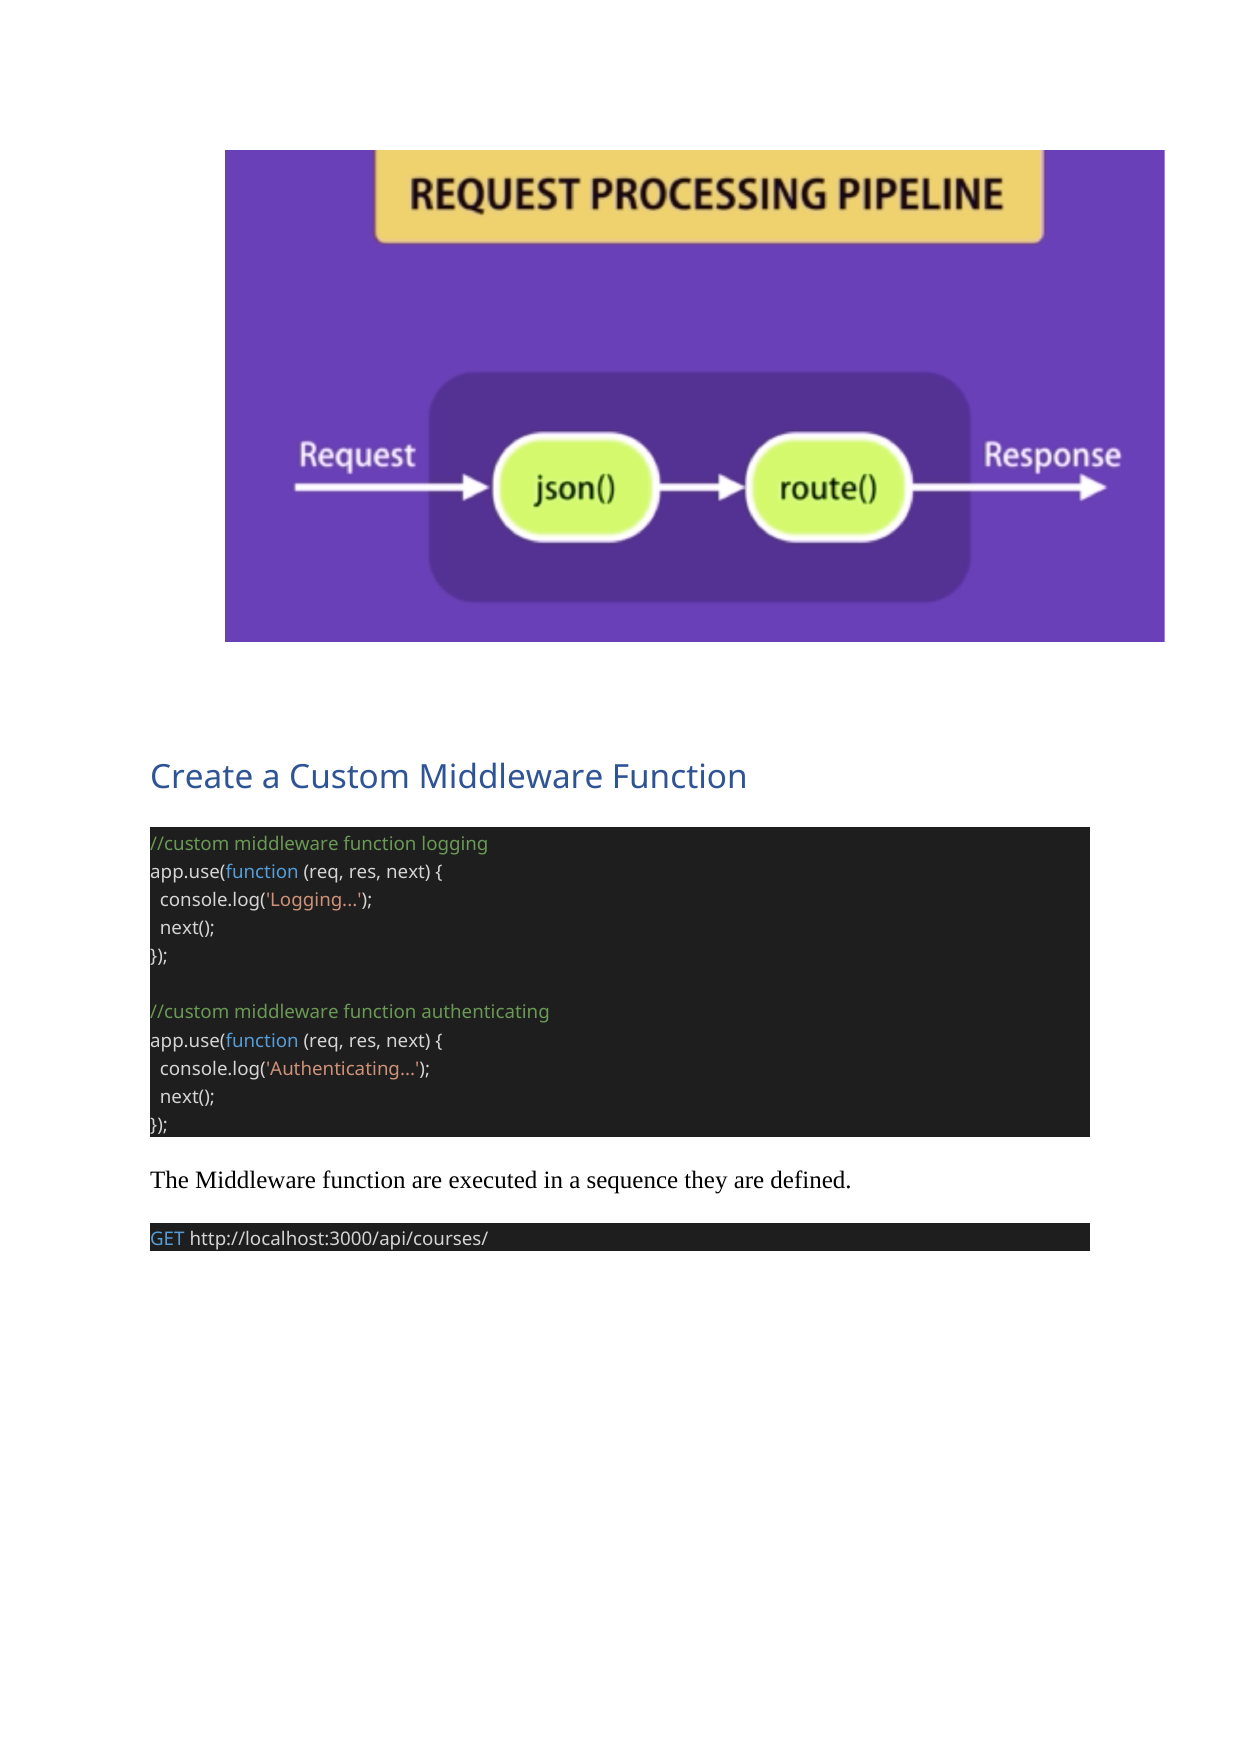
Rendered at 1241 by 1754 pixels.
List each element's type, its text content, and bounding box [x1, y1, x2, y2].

subtitle Create a Custom Middleware Function [150, 753, 1090, 799]
text console.log('Authenticating...'); [150, 1052, 1090, 1081]
text app.use(function (req, res, next) { [150, 856, 1090, 884]
text //custom middleware function authenticating [150, 996, 1090, 1024]
text console.log('Logging...'); [150, 884, 1090, 912]
text }); [150, 1109, 1090, 1137]
text next(); [150, 1081, 1090, 1109]
text //custom middleware function logging [150, 827, 1090, 856]
text The Middleware function are executed in a sequence they are defined. [150, 1166, 1090, 1194]
picture [225, 150, 1165, 642]
text }); [150, 940, 1090, 968]
text next(); [150, 912, 1090, 940]
text GET http://localhost:3000/api/courses/ [150, 1223, 1090, 1251]
text app.use(function (req, res, next) { [150, 1024, 1090, 1052]
